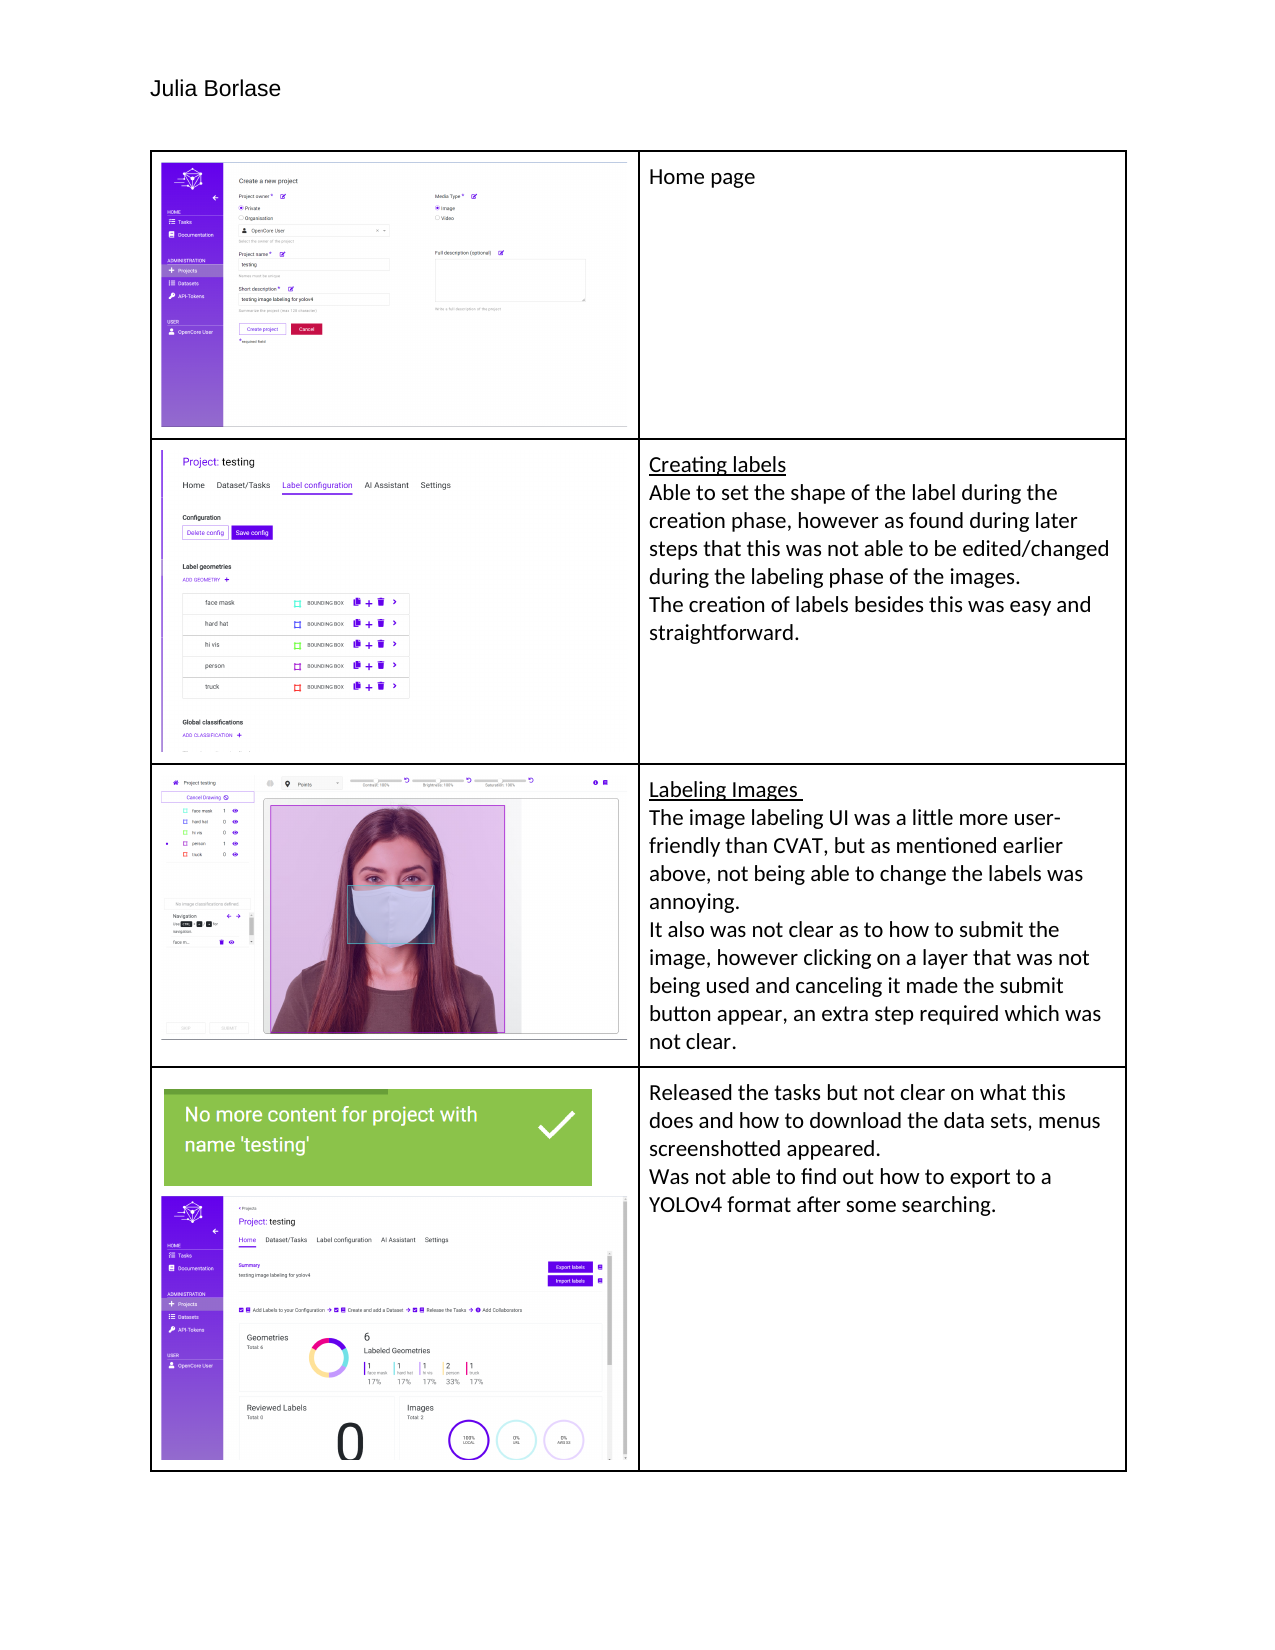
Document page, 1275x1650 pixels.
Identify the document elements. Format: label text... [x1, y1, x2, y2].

picture [161, 162, 628, 427]
table_cell [152, 765, 638, 1066]
table_cell Labeling Images The image labeling UI was a little more user-friendly than CVAT, but as mentioned earlier above, not being able to change the labels was annoying. It also was not clear as to how to submit the image, however clicking on a layer that was not being used and canceling it made the submit button appear, an extra step required which was not clear. [640, 765, 1125, 1066]
table_cell Home page [640, 152, 1125, 437]
table_cell [152, 1068, 638, 1470]
table_cell Released the tasks but not clear on what this does and how to download the data sets, menus screenshotted appeared. Was not able to find out how to export to a YOLOv4 format after some searching. [640, 1068, 1125, 1470]
table_cell [152, 152, 638, 437]
picture [161, 775, 628, 1040]
picture [161, 450, 628, 752]
table_cell [152, 440, 638, 762]
picture [161, 1078, 628, 1460]
table_cell Creating labels Able to set the shape of the label during the creation phase, however as found during later steps that this was not able to be edited/changed during the labeling phase of the images. The creation of labels besides this was easy and straightforward. [640, 440, 1125, 762]
